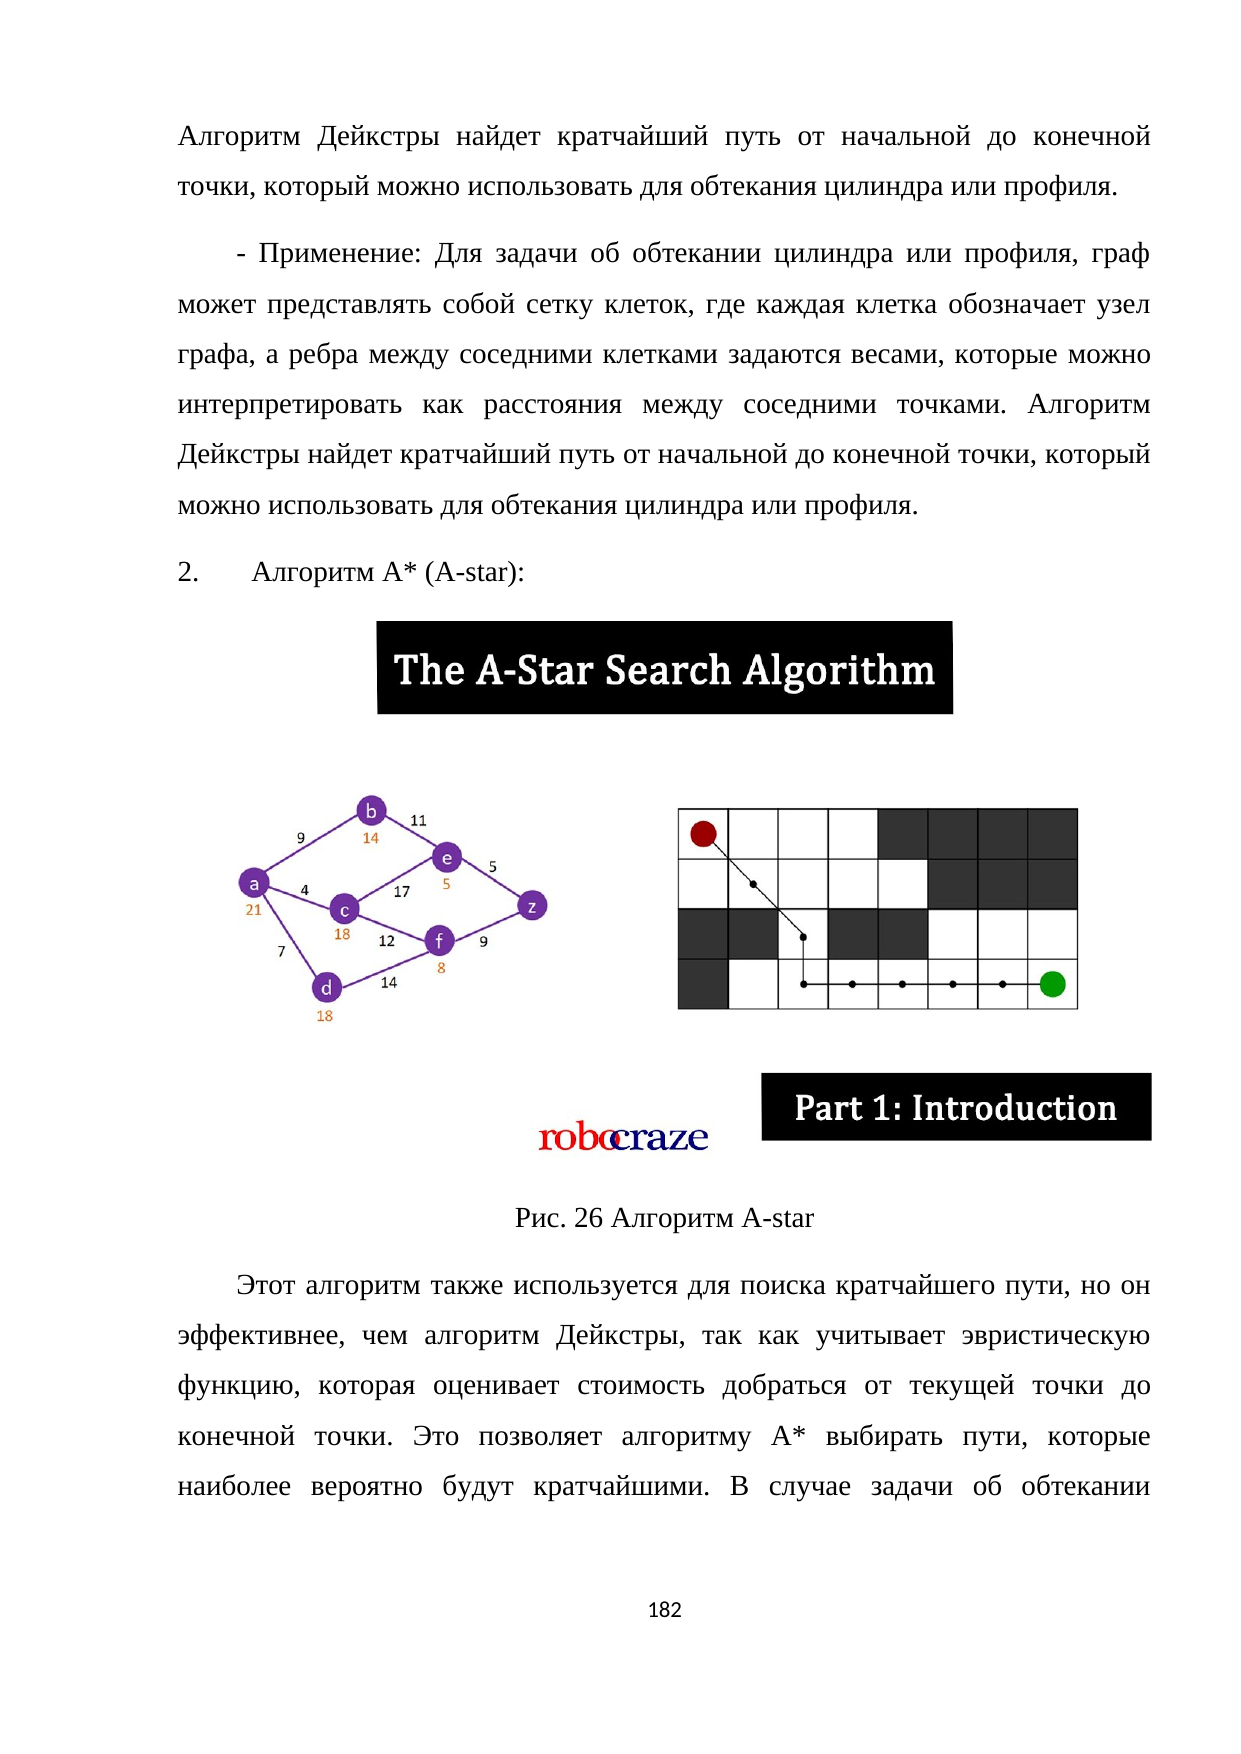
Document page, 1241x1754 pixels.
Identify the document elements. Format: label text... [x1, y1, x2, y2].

list Алгоритм А* (A-star): [177, 554, 1152, 587]
text - Применение: Для задачи об обтекании цилиндра или профиля, граф может представлять собой сетку клеток, где каждая клетка обозначает узел графа, а ребра между соседними клетками задаются весами, которые можно интерпретировать как расстояния между соседними точками. Алгоритм Дейкстры найдет кратчайший путь от начальной до конечной точки, который можно использовать для обтекания цилиндра или профиля. [177, 235, 1152, 521]
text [177, 1267, 1152, 1502]
picture [177, 621, 1152, 1170]
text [177, 118, 1152, 202]
text Рис. 26 Алгоритм A-star [177, 1200, 1152, 1233]
